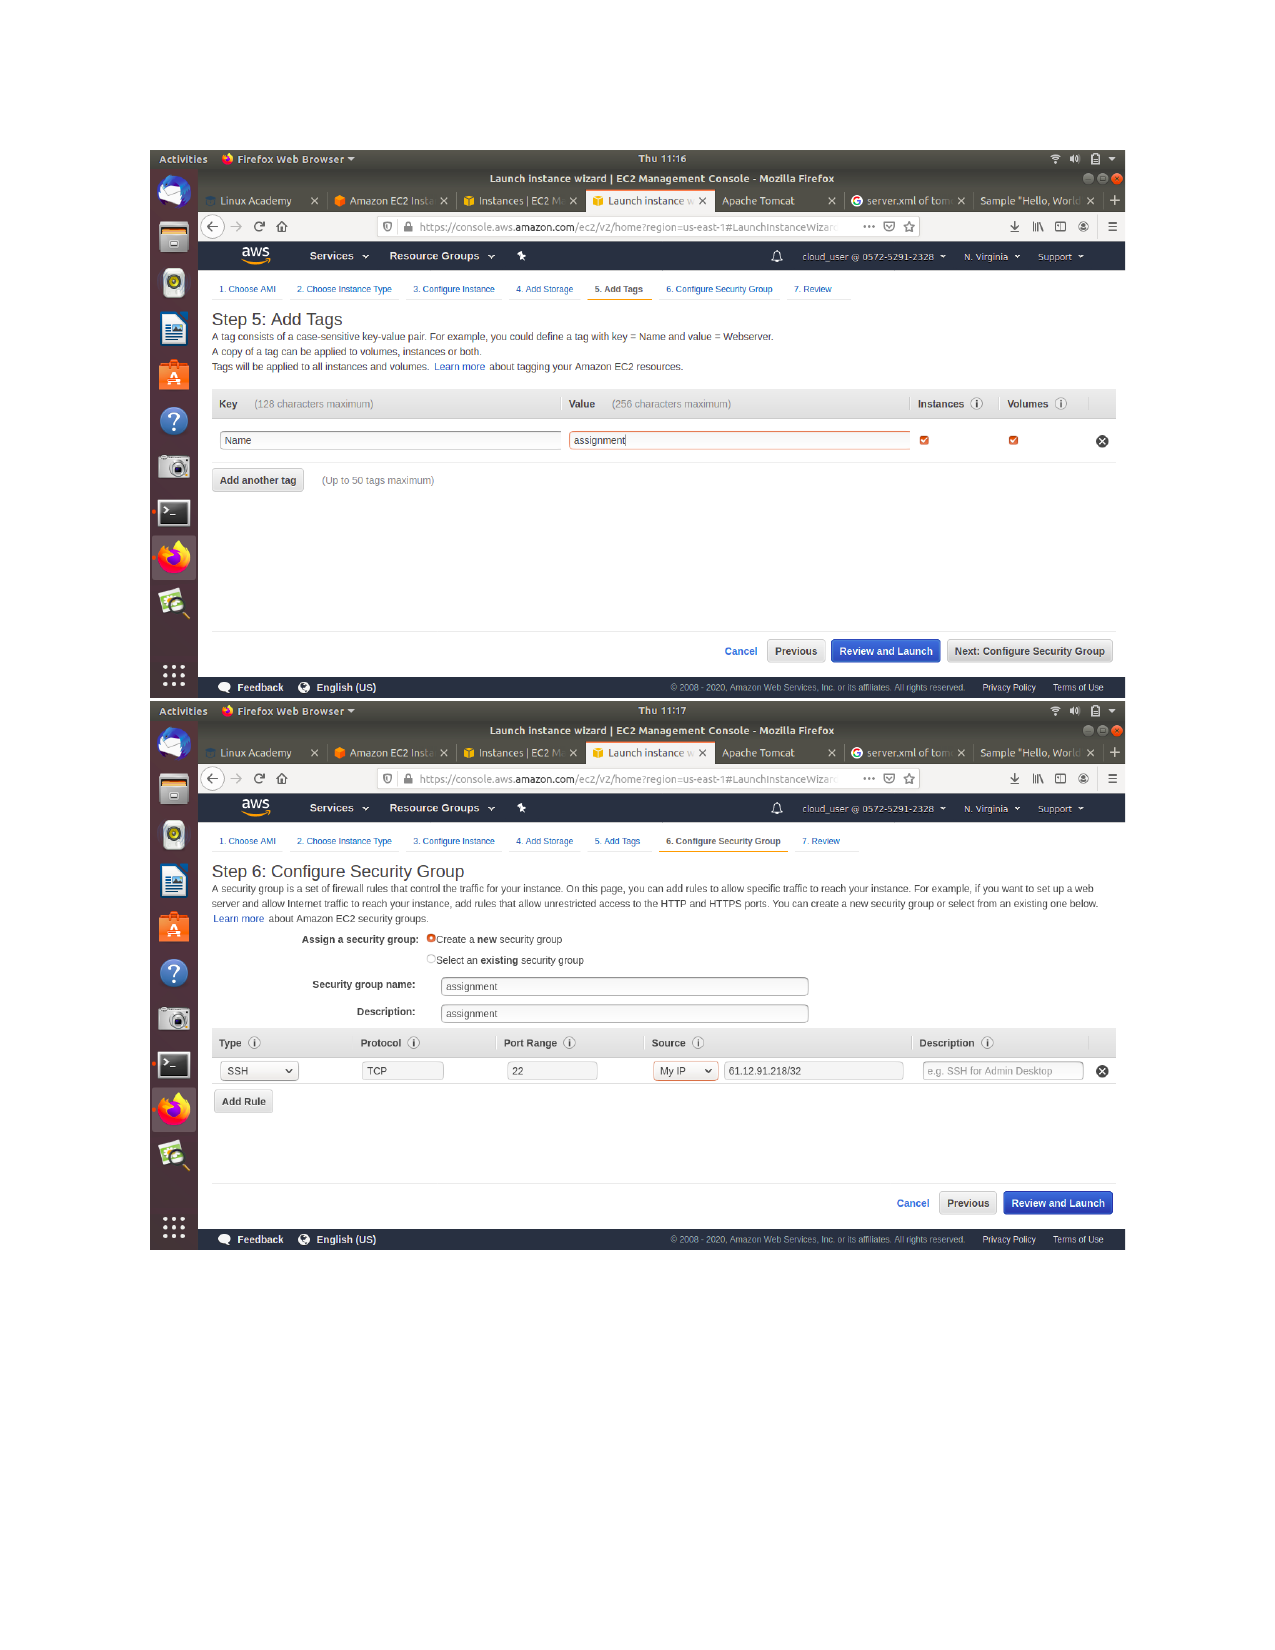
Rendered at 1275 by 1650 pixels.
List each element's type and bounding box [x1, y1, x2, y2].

picture [150, 150, 1125, 698]
picture [150, 701, 1125, 1250]
